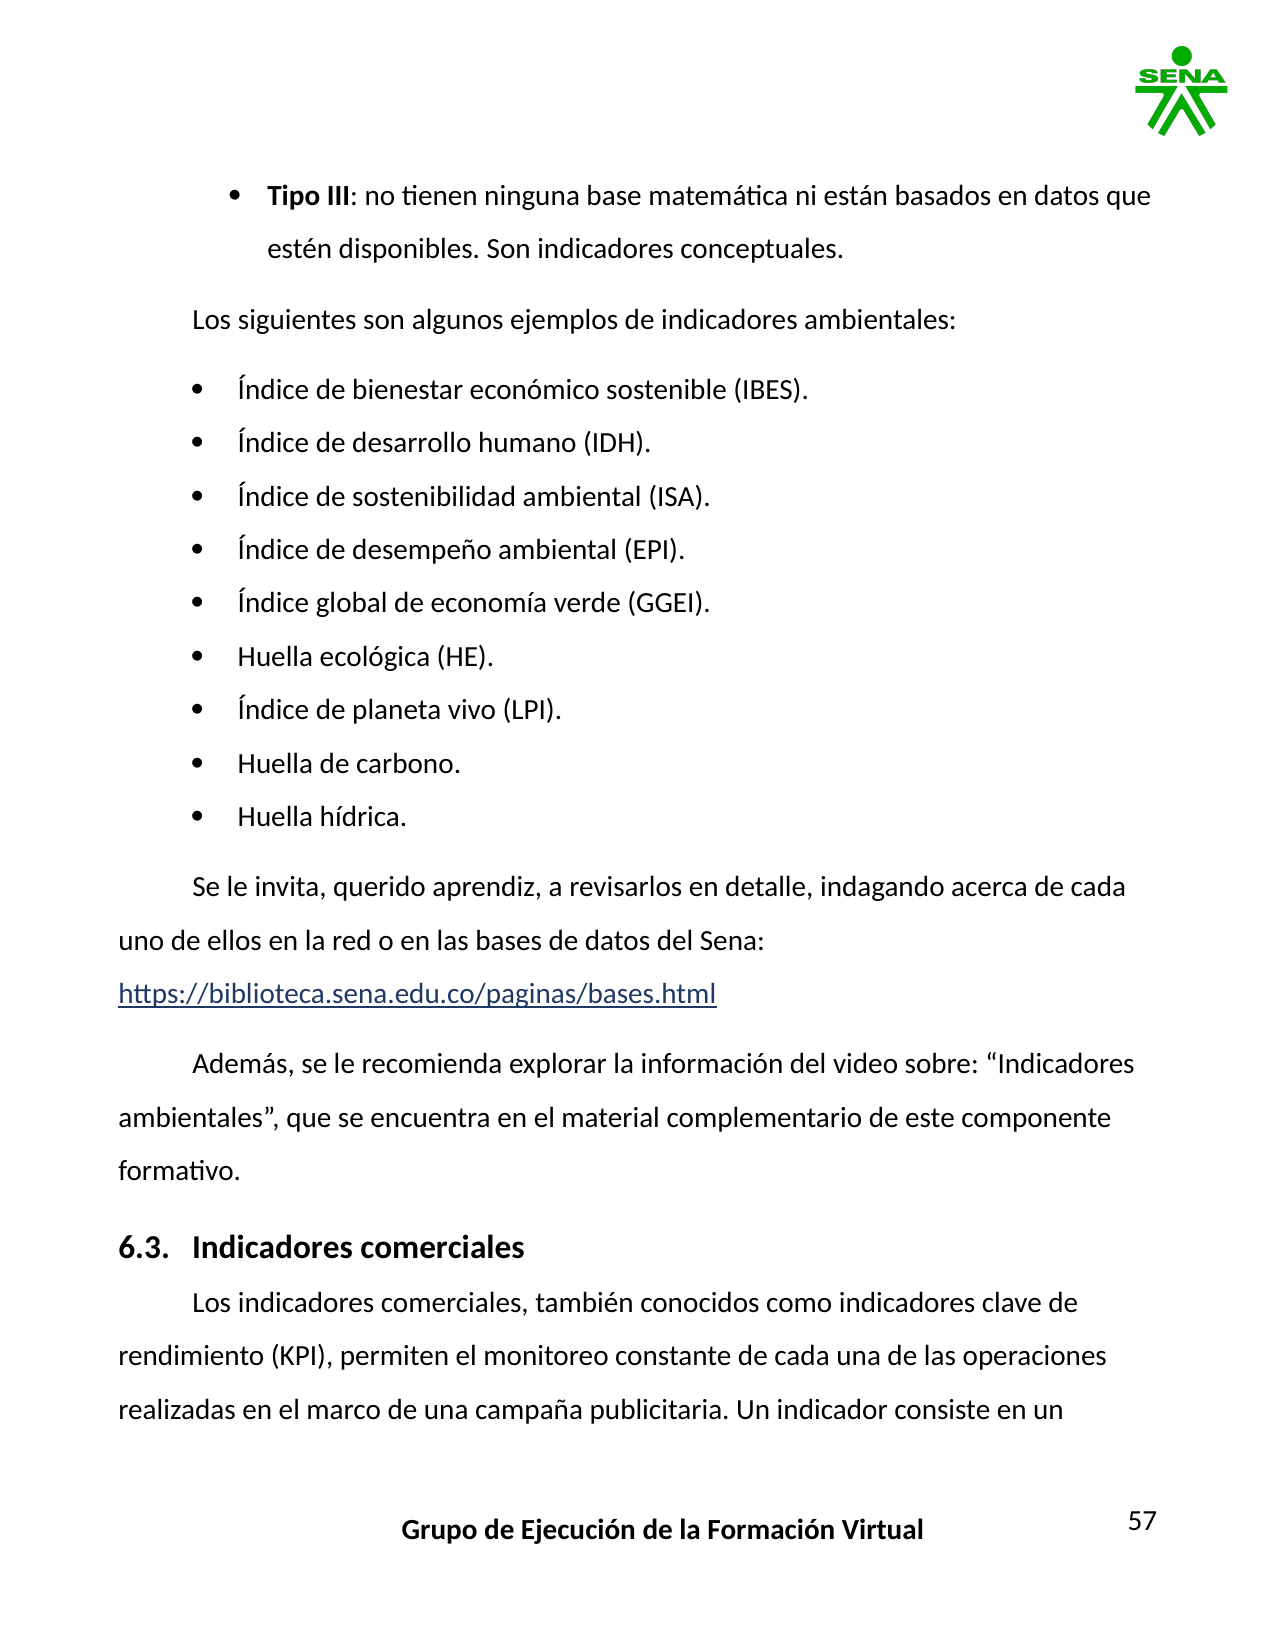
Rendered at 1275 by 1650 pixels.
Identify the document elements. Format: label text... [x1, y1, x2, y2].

list Índice de desempeño ambiental (EPI). [192, 531, 1157, 567]
subtitle Indicadores comerciales [118, 1227, 1157, 1267]
text Se le invita, querido aprendiz, a revisarlos en detalle, indagando acerca de cada uno de ellos en la red o en las bases de datos del Sena: https://biblioteca.sena.edu.co/paginas/bases.html [118, 868, 1157, 1011]
list Huella de carbono. [192, 745, 1157, 781]
list Índice de planeta vivo (LPI). [192, 691, 1157, 727]
list Huella ecológica (HE). [192, 638, 1157, 674]
list Índice de sostenibilidad ambiental (ISA). [192, 478, 1157, 513]
list Índice de desarrollo humano (IDH). [192, 424, 1157, 460]
list Tipo III: no tienen ninguna base matemática ni están basados en datos que estén disponibles. Son indicadores conceptuales. [229, 177, 1157, 266]
text Además, se le recomienda explorar la información del video sobre: “Indicadores ambientales”, que se encuentra en el material complementario de este componente formativo. [118, 1045, 1157, 1188]
text Los siguientes son algunos ejemplos de indicadores ambientales: [118, 301, 1157, 336]
list Índice de bienestar económico sostenible (IBES). [192, 371, 1157, 406]
list Huella hídrica. [192, 798, 1157, 834]
picture [1135, 46, 1228, 136]
list Índice global de economía verde (GGEI). [192, 584, 1157, 620]
